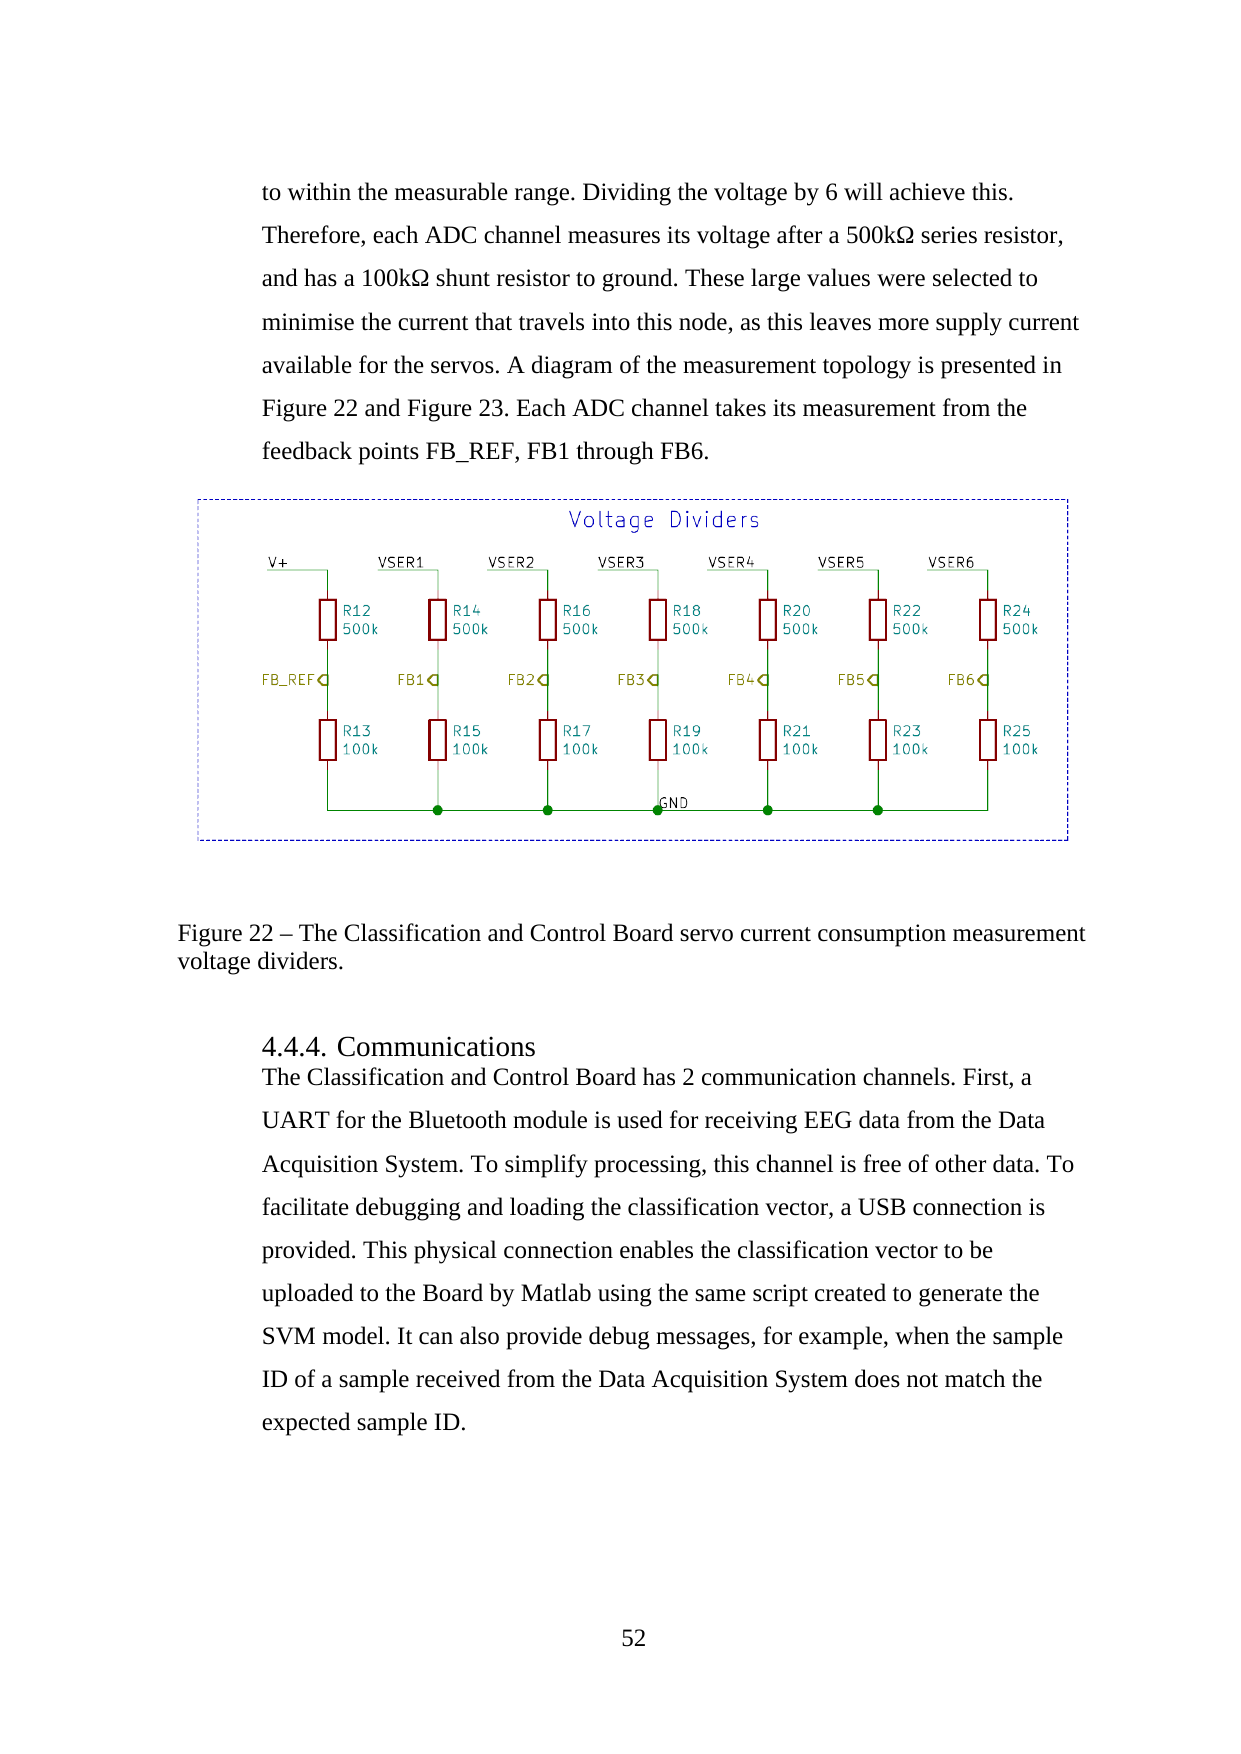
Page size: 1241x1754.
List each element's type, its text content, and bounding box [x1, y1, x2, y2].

subtitle Communications [262, 1029, 1090, 1062]
picture [194, 495, 1073, 846]
text Figure 22 – The Classification and Control Board servo current consumption measurement voltage dividers. [177, 918, 1090, 975]
text The Classification and Control Board has 2 communication channels. First, a UART for the Bluetooth module is used for receiving EEG data from the Data Acquisition System. To simplify processing, this channel is free of other data. To facilitate debugging and loading the classification vector, a USB connection is provided. This physical connection enables the classification vector to be uploaded to the Board by Matlab using the same script created to generate the SVM model. It can also provide debug messages, for example, when the sample ID of a sample received from the Data Acquisition System does not match the expected sample ID. [262, 1062, 1090, 1436]
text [262, 177, 1090, 465]
